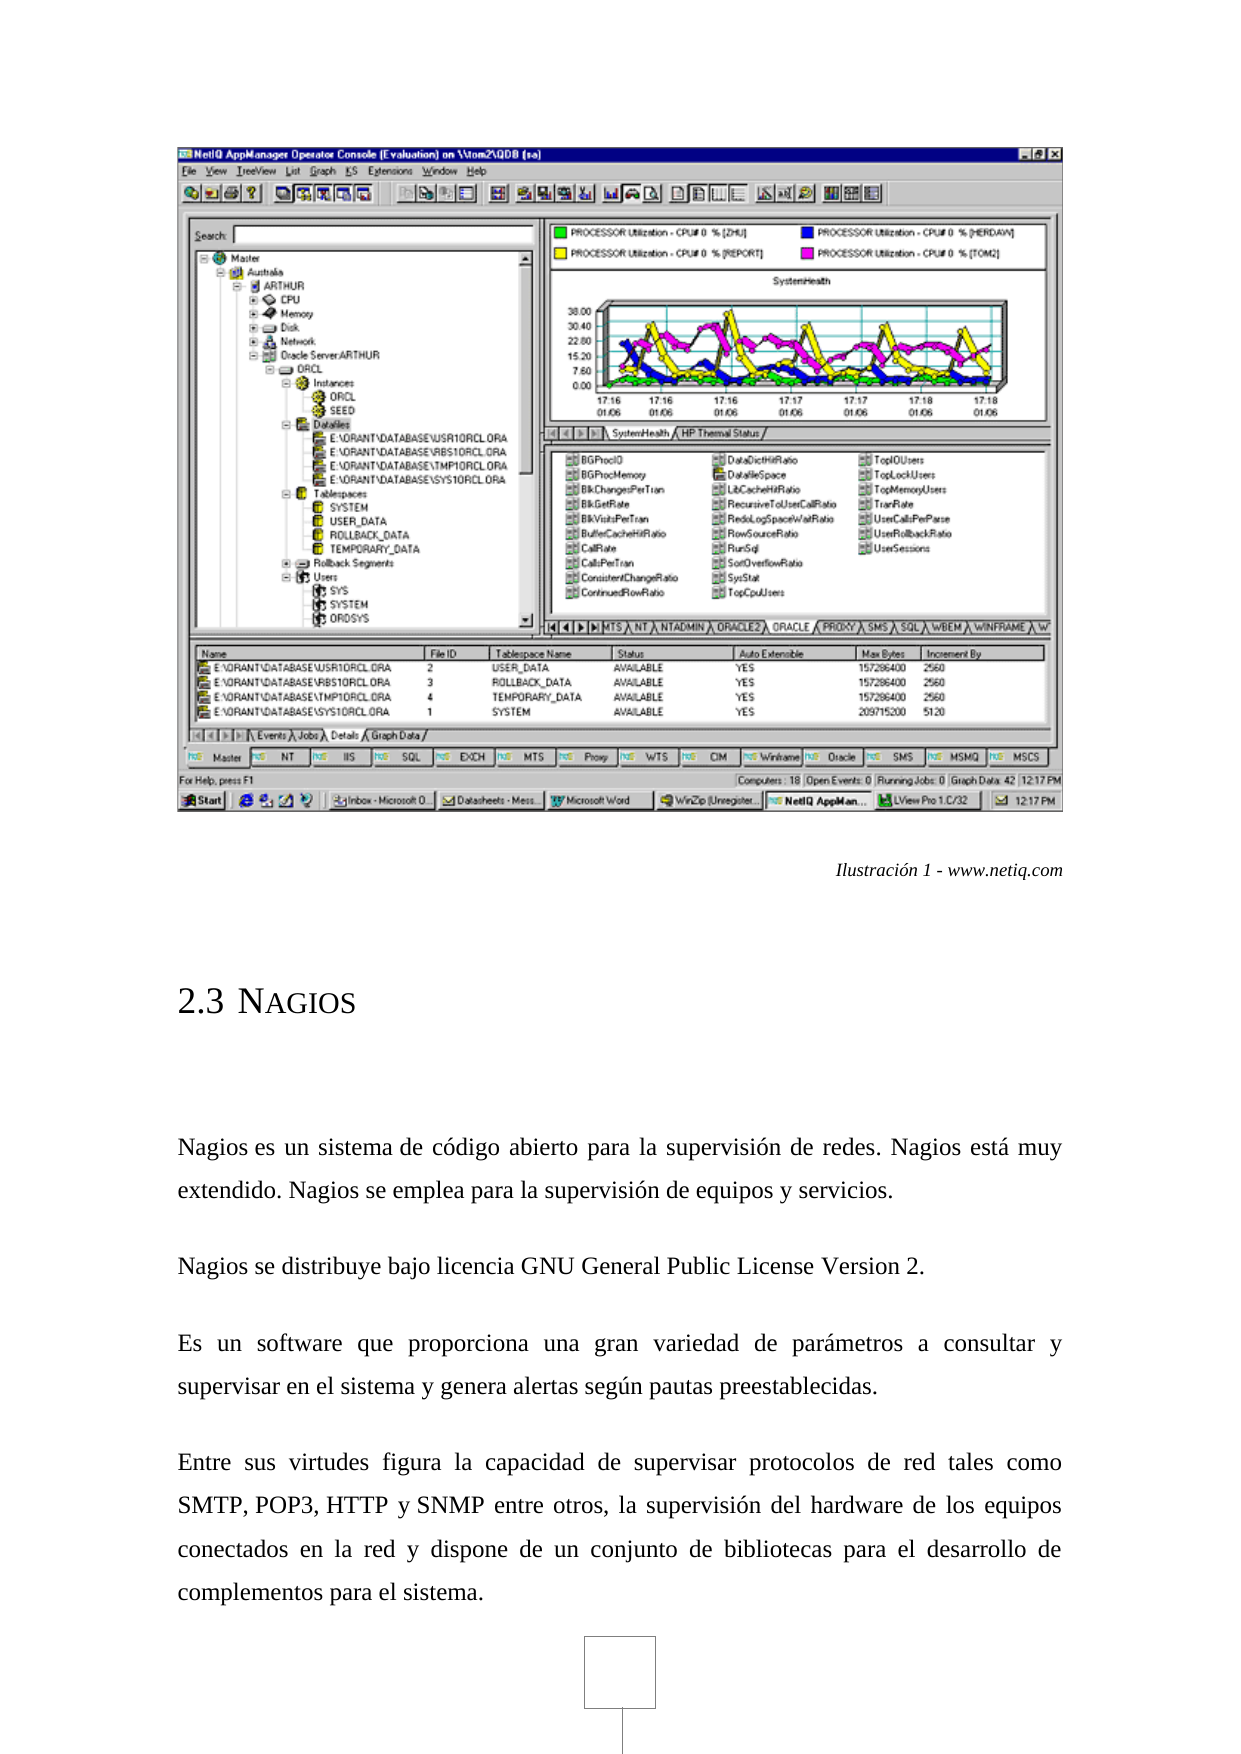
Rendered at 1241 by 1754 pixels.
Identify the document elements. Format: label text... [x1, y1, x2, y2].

text Nagios se distribuye bajo licencia GNU General Public License Version 2. [177, 1251, 1063, 1280]
picture [177, 147, 1063, 812]
subtitle Nagios [177, 978, 1063, 1021]
text Entre sus virtudes figura la capacidad de supervisar protocolos de red tales como SMTP, POP3, HTTP y SNMP entre otros, la supervisión del hardware de los equipos conectados en la red y dispone de un conjunto de bibliotecas para el desarrollo de complementos para el sistema. [177, 1447, 1063, 1606]
text Nagios es un sistema de código abierto para la supervisión de redes. Nagios está muy extendido. Nagios se emplea para la supervisión de equipos y servicios. [177, 1132, 1063, 1204]
text Es un software que proporciona una gran variedad de parámetros a consultar y supervisar en el sistema y genera alertas según pautas preestablecidas. [177, 1328, 1063, 1400]
